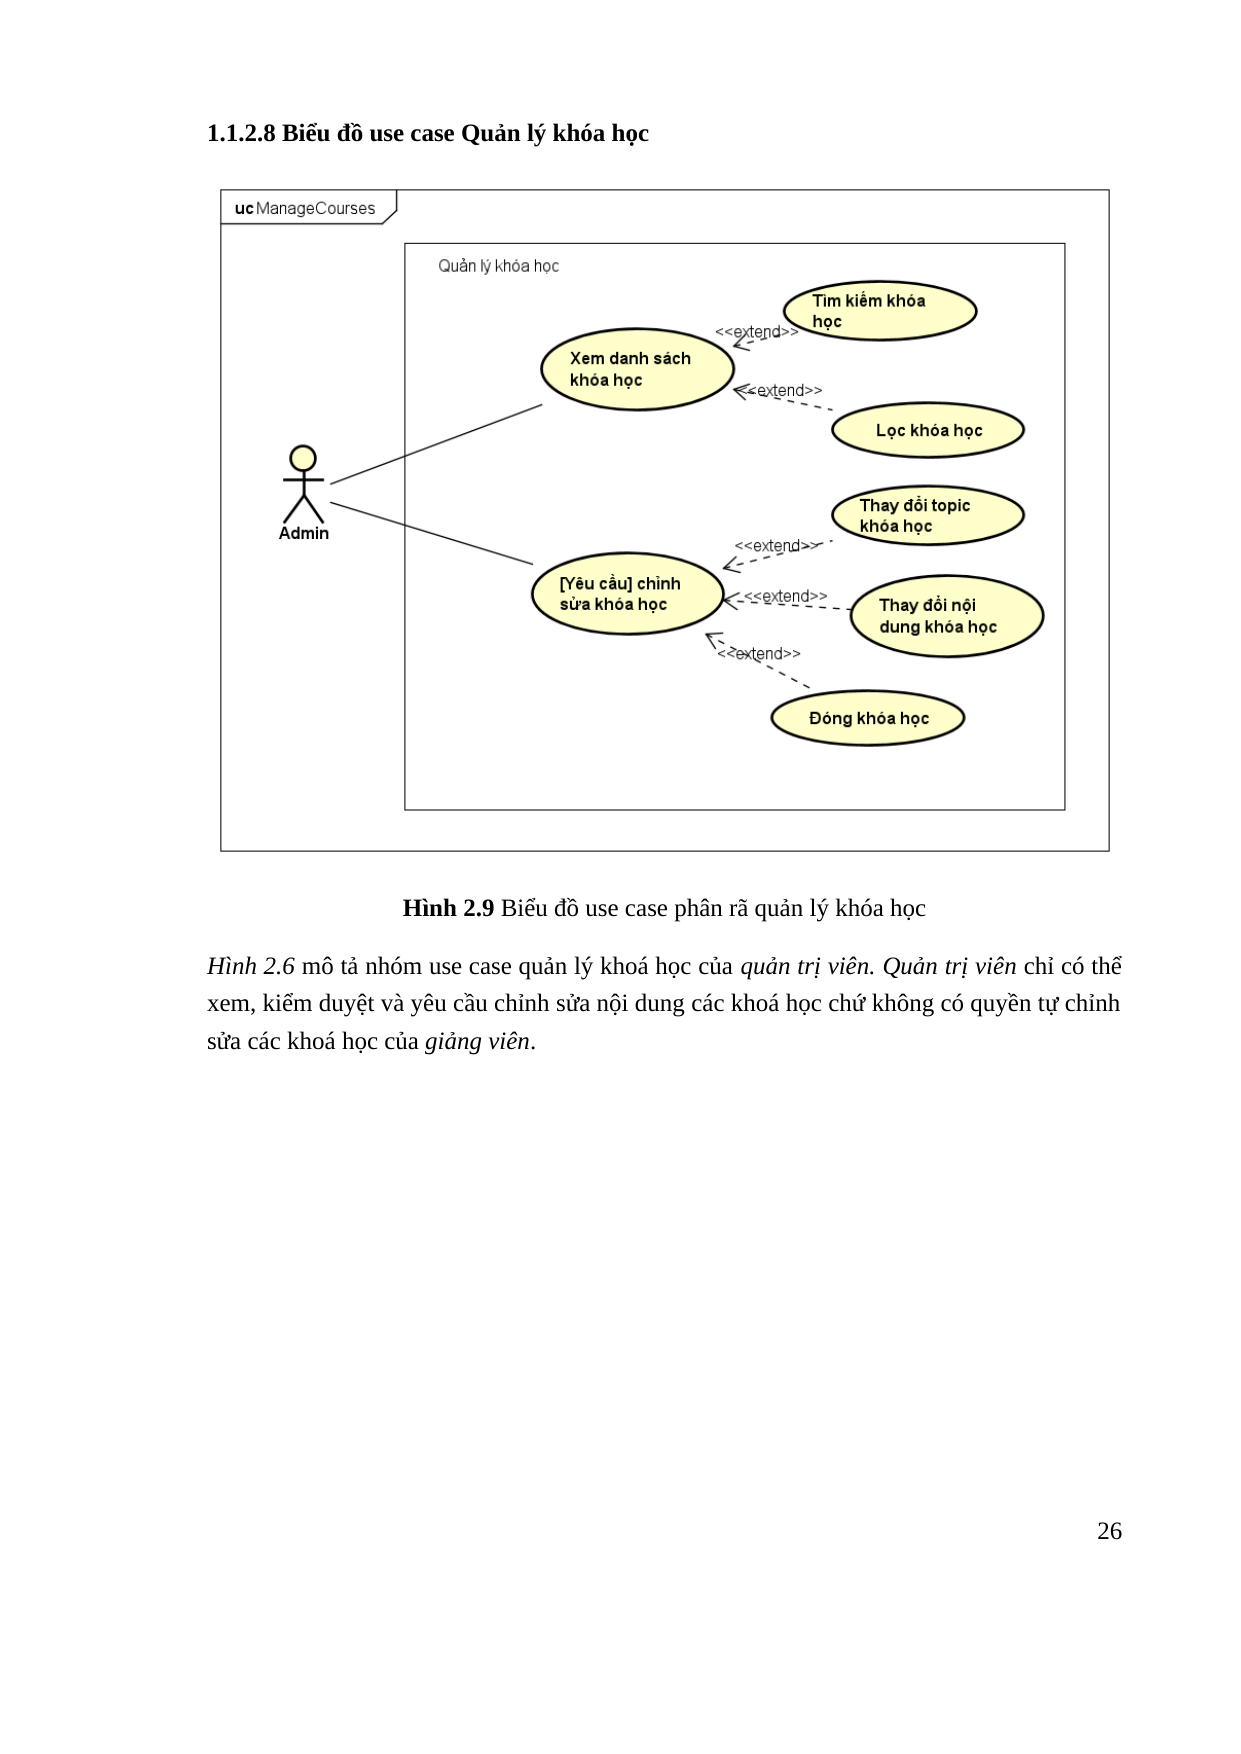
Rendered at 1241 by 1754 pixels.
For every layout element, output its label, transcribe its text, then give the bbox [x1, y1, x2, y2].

subtitle Biểu đồ use case Quản lý khóa học [207, 118, 1122, 147]
picture [207, 176, 1122, 864]
text Hình 2.9 Biểu đồ use case phân rã quản lý khóa học [207, 893, 1122, 922]
text Hình 2.6 mô tả nhóm use case quản lý khoá học của quản trị viên. Quản trị viên chỉ có thể xem, kiểm duyệt và yêu cầu chỉnh sửa nội dung các khoá học chứ không có quyền tự chỉnh sửa các khoá học của giảng viên. [207, 951, 1122, 1054]
